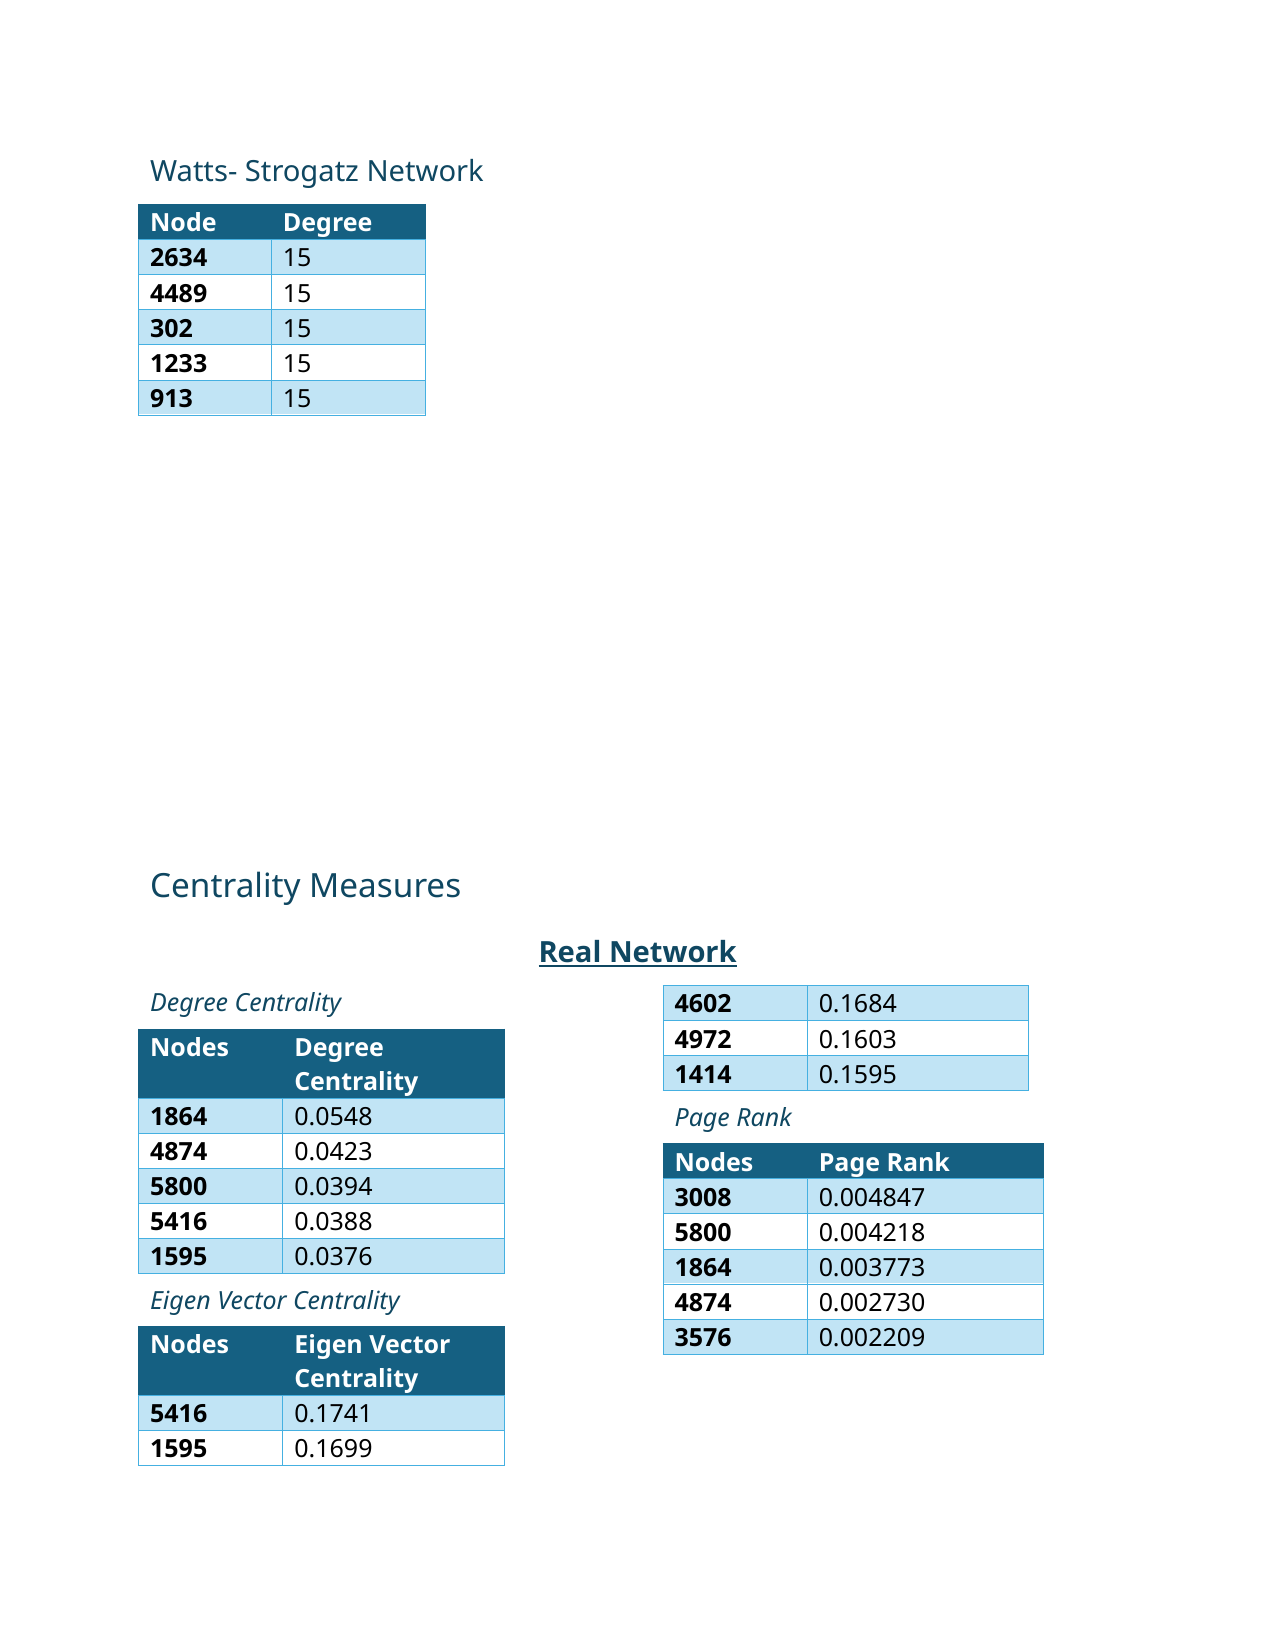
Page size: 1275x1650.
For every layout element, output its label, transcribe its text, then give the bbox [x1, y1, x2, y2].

table_cell 1864 [664, 1250, 807, 1283]
table_cell 0.002730 [808, 1285, 1043, 1319]
table_cell 4874 [664, 1285, 807, 1319]
table_cell 2634 [139, 240, 271, 274]
table_cell 0.0548 [283, 1099, 504, 1133]
table_cell 0.1595 [808, 1056, 1028, 1090]
table_cell 0.1699 [283, 1431, 504, 1465]
table_cell 5800 [664, 1214, 807, 1248]
table_cell 0.004218 [808, 1214, 1043, 1248]
table_cell 1595 [139, 1239, 282, 1273]
subtitle Watts- Strogatz Network [150, 150, 601, 190]
table_cell 0.004847 [808, 1179, 1043, 1213]
table_cell 913 [139, 381, 271, 414]
table_cell 15 [272, 240, 425, 274]
table_header Page Rank [808, 1144, 1043, 1178]
table_header Node [139, 205, 271, 239]
table_cell 0.0394 [283, 1169, 504, 1203]
table_cell 15 [272, 310, 425, 344]
table_cell 4874 [139, 1134, 282, 1168]
table_cell 15 [272, 275, 425, 309]
table_header Degree [272, 205, 425, 239]
subtitle Degree Centrality [150, 985, 601, 1019]
table_cell 1233 [139, 345, 271, 379]
table_cell 0.1741 [283, 1396, 504, 1430]
table_cell 3008 [664, 1179, 807, 1213]
table_header Nodes [139, 1327, 282, 1395]
table_cell 302 [139, 310, 271, 344]
table_cell 4489 [139, 275, 271, 309]
table_cell 4602 [664, 986, 807, 1020]
table_cell 0.1603 [808, 1021, 1028, 1055]
table_cell 1864 [139, 1099, 282, 1133]
table_header Nodes [664, 1144, 807, 1178]
table_cell 0.002209 [808, 1320, 1043, 1354]
table_cell 3576 [664, 1320, 807, 1354]
table_cell 5416 [139, 1204, 282, 1238]
subtitle Real Network [150, 931, 1125, 971]
table_cell 0.0423 [283, 1134, 504, 1168]
table_cell 15 [272, 345, 425, 379]
table_cell 0.1684 [808, 986, 1028, 1020]
table_cell 5800 [139, 1169, 282, 1203]
subtitle Eigen Vector Centrality [150, 1282, 601, 1317]
table_cell 0.0388 [283, 1204, 504, 1238]
table_cell 4972 [664, 1021, 807, 1055]
table_header Eigen Vector Centrality [283, 1327, 504, 1395]
table_header Degree Centrality [283, 1030, 504, 1098]
subtitle Page Rank [674, 1100, 1125, 1134]
table_cell 5416 [139, 1396, 282, 1430]
table_cell 1414 [664, 1056, 807, 1090]
table_cell 0.003773 [808, 1250, 1043, 1283]
table_header Nodes [139, 1030, 282, 1098]
table_cell 1595 [139, 1431, 282, 1465]
table_cell 15 [272, 381, 425, 414]
subtitle Centrality Measures [150, 862, 1125, 908]
table_cell 0.0376 [283, 1239, 504, 1273]
